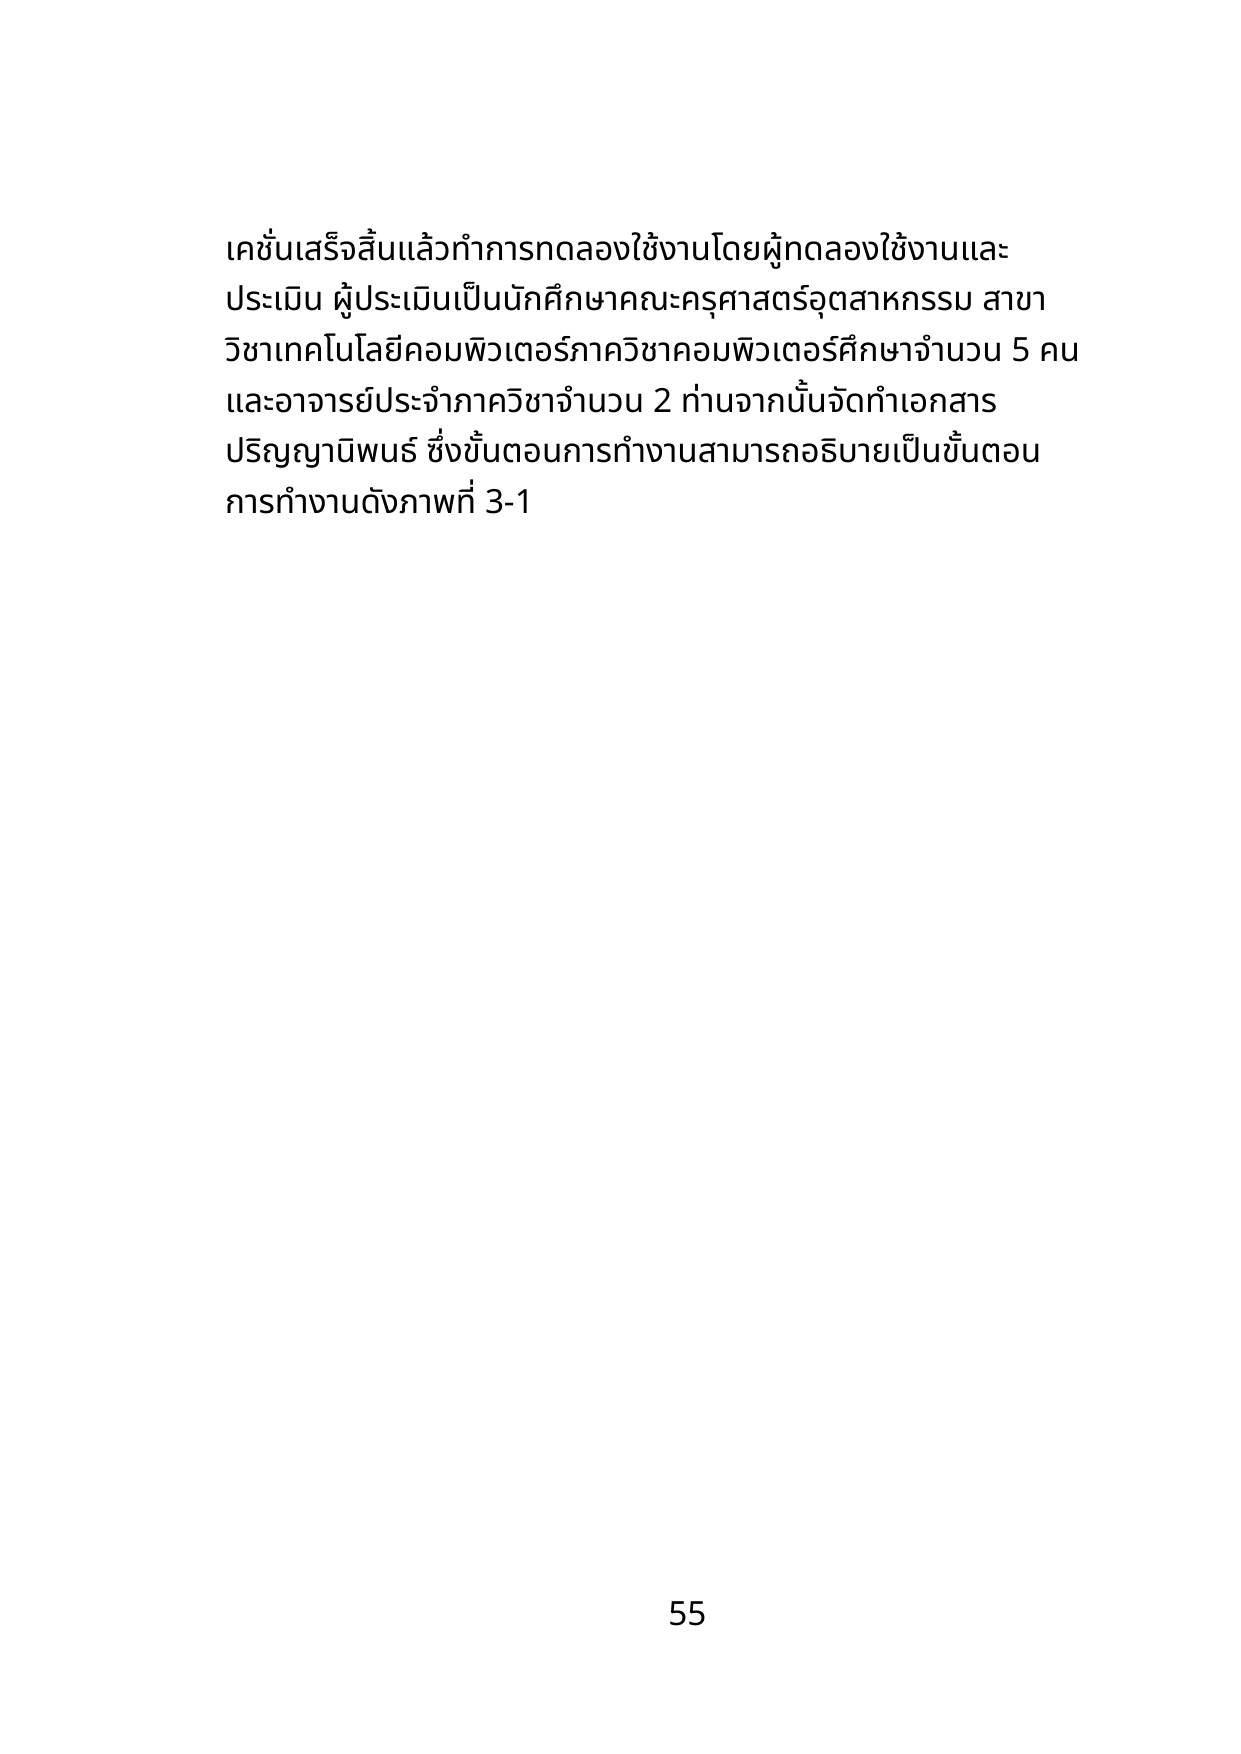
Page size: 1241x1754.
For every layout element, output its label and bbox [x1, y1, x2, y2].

text [225, 225, 1090, 528]
